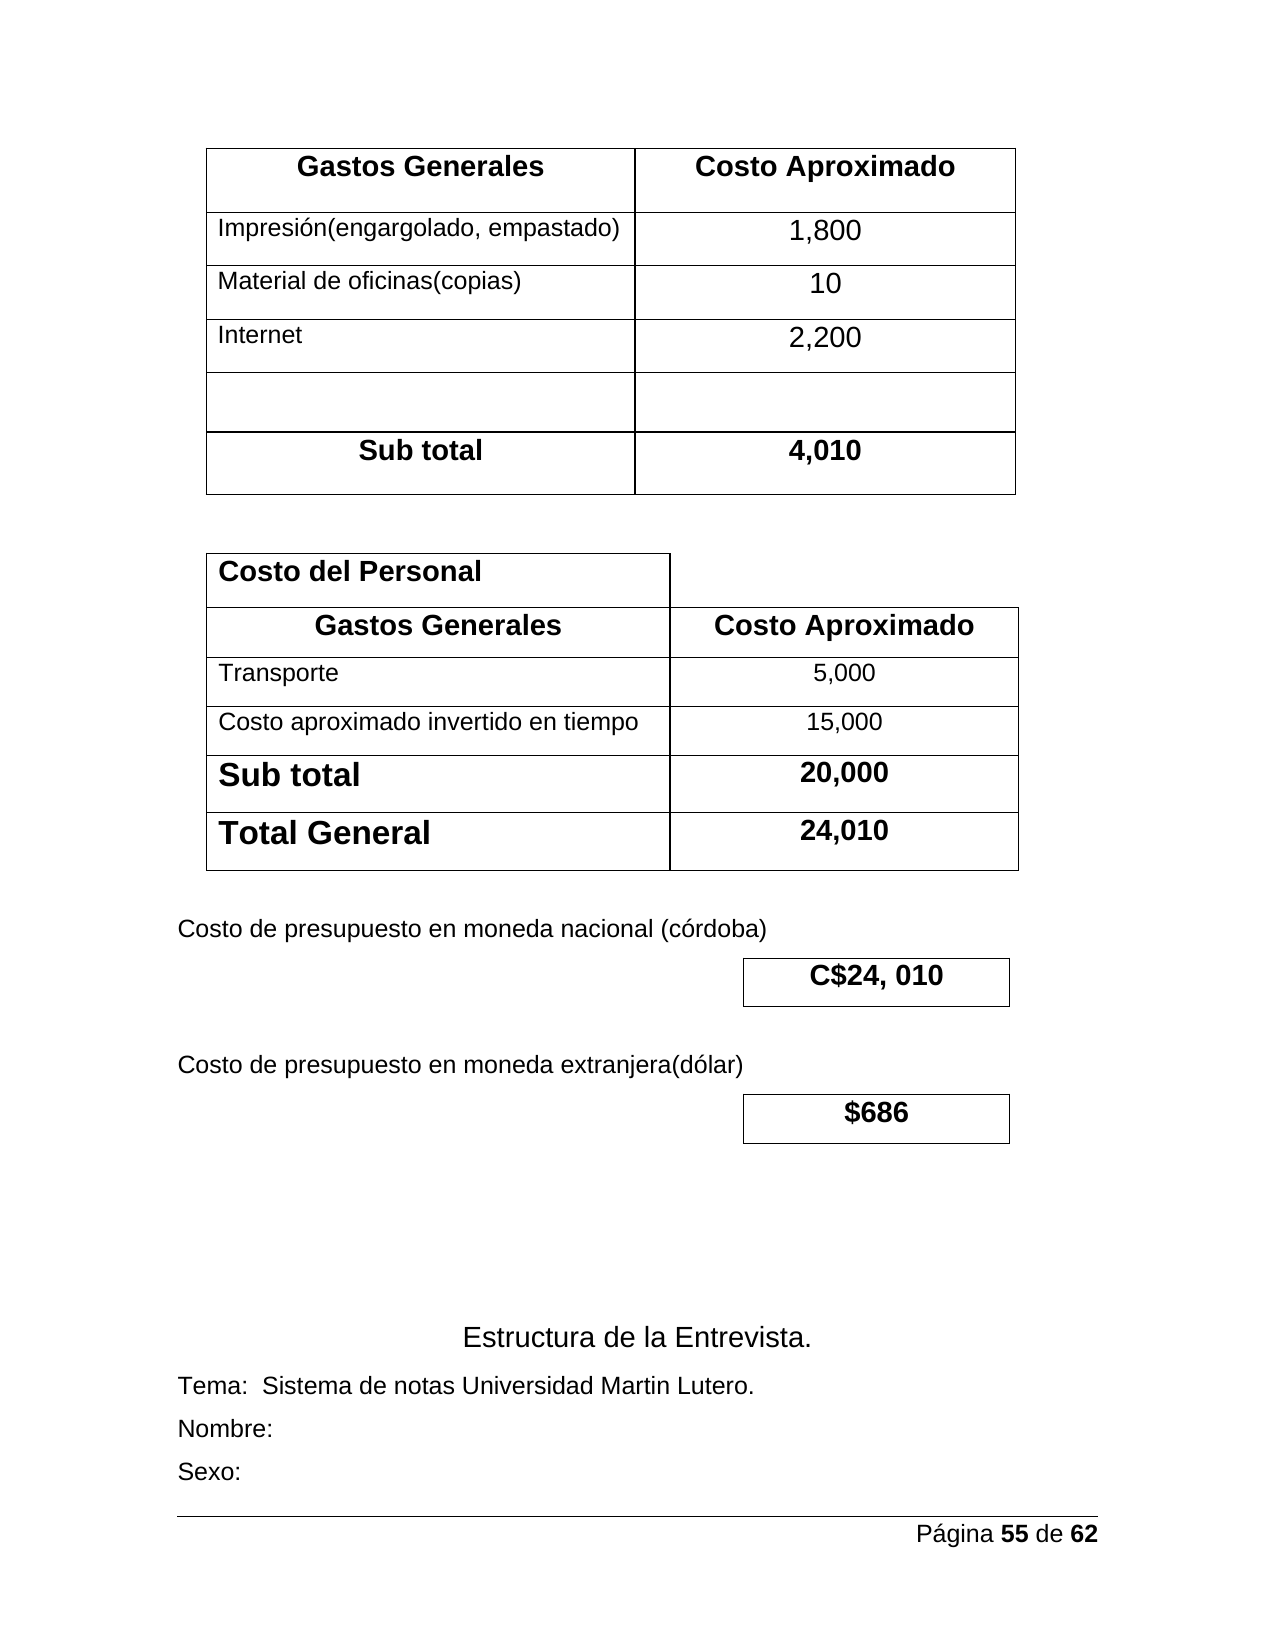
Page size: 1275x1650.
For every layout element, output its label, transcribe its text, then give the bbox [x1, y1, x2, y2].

table_cell Costo Aproximado [671, 608, 1018, 657]
table_cell Gastos Generales [207, 608, 669, 657]
table_cell 4,010 [636, 433, 1015, 494]
table_cell Material de oficinas(copias) [207, 266, 634, 319]
table_cell 10 [636, 266, 1015, 319]
table_cell 24,010 [671, 813, 1018, 870]
table_cell Total General [207, 813, 669, 870]
table_cell Costo Aproximado [636, 149, 1015, 212]
table_cell Sub total [207, 756, 669, 812]
table_cell [636, 373, 1015, 431]
table_cell 1,800 [636, 213, 1015, 265]
table_cell Costo aproximado invertido en tiempo [207, 707, 669, 754]
table_cell 15,000 [671, 707, 1018, 754]
table_header Costo del Personal [207, 554, 669, 607]
table_cell Impresión(engargolado, empastado) [207, 213, 634, 265]
table_cell [207, 373, 634, 431]
table_header $686 [744, 1095, 1009, 1142]
text Sexo: [177, 1457, 1098, 1486]
text Tema: Sistema de notas Universidad Martin Lutero. [177, 1371, 1098, 1399]
table_cell Internet [207, 320, 634, 372]
table_cell Transporte [207, 658, 669, 706]
table_cell Sub total [207, 433, 634, 494]
table_header C$24, 010 [744, 959, 1009, 1006]
table_cell 2,200 [636, 320, 1015, 372]
text Costo de presupuesto en moneda nacional (córdoba) [177, 914, 1098, 943]
subtitle Estructura de la Entrevista. [177, 1320, 1098, 1354]
text Nombre: [177, 1414, 1098, 1443]
table_cell 5,000 [671, 658, 1018, 706]
text Costo de presupuesto en moneda extranjera(dólar) [177, 1050, 1098, 1079]
table_cell 20,000 [671, 756, 1018, 812]
table_cell Gastos Generales [207, 149, 634, 212]
